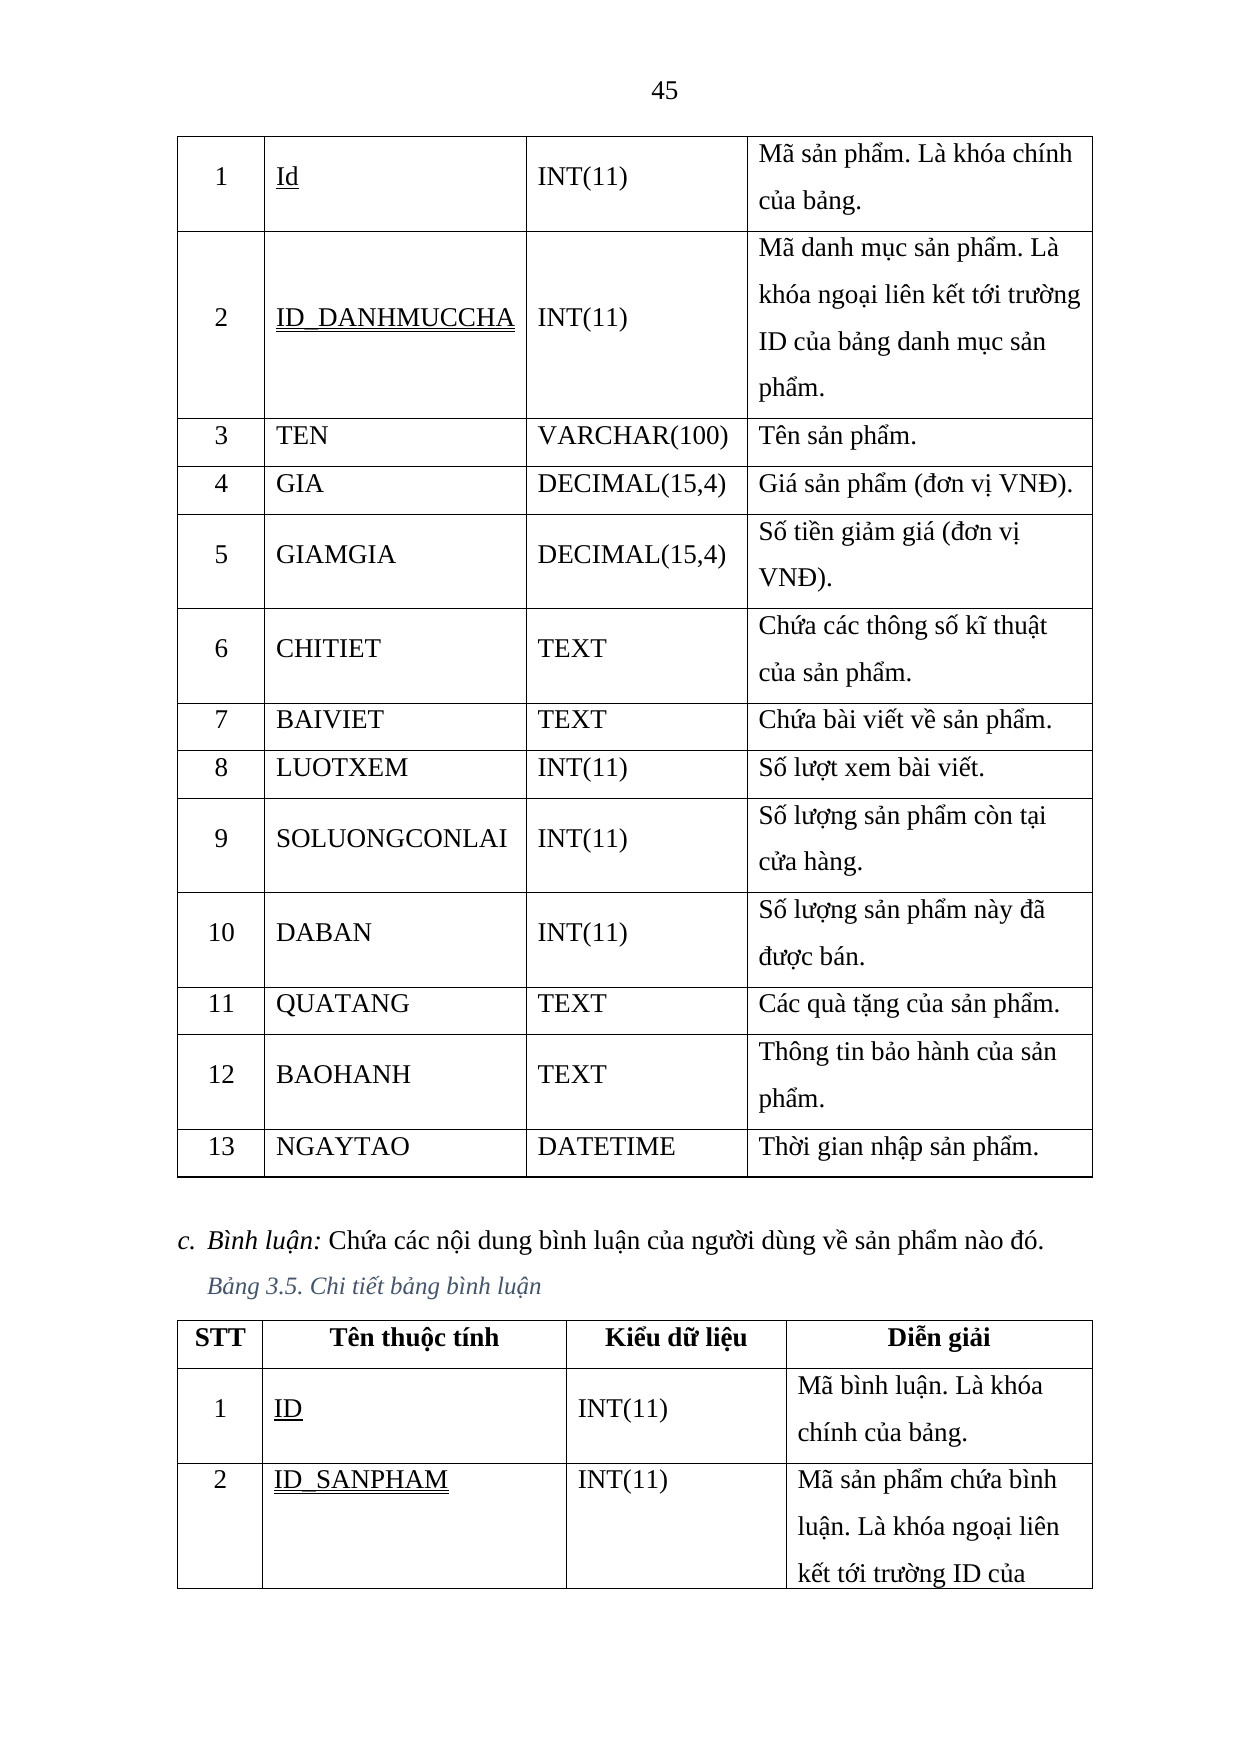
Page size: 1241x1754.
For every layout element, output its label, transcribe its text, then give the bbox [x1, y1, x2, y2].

table_header STT [178, 1321, 262, 1368]
table_cell Số lượng sản phẩm còn tại cửa hàng. [748, 799, 1092, 892]
table_cell TEXT [527, 609, 747, 702]
table_cell BAOHANH [265, 1035, 526, 1129]
table_cell INT(11) [527, 893, 747, 987]
table_cell TEXT [527, 988, 747, 1034]
table_cell INT(11) [527, 799, 747, 892]
table_cell QUATANG [265, 988, 526, 1034]
table_cell INT(11) [527, 751, 747, 798]
list Bình luận: Chứa các nội dung bình luận của người dùng về sản phẩm nào đó. [177, 1224, 1122, 1255]
table_cell ID_DANHMUCCHA [265, 232, 526, 418]
table_cell 6 [178, 609, 264, 702]
table_cell Chứa các thông số kĩ thuật của sản phẩm. [748, 609, 1092, 702]
table_cell Tên sản phẩm. [748, 419, 1092, 466]
table_header Diễn giải [787, 1321, 1092, 1368]
table_cell 2 [178, 1464, 262, 1588]
text Bảng 3.5. Chi tiết bảng bình luận [177, 1271, 1122, 1299]
table_cell 11 [178, 988, 264, 1034]
table_cell Số tiền giảm giá (đơn vị VNĐ). [748, 515, 1092, 608]
table_cell DATETIME [527, 1130, 747, 1176]
table_cell 3 [178, 419, 264, 466]
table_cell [787, 1464, 1092, 1588]
table_cell Các quà tặng của sản phẩm. [748, 988, 1092, 1034]
table_cell NGAYTAO [265, 1130, 526, 1176]
table_header Kiểu dữ liệu [567, 1321, 786, 1368]
table_cell Giá sản phẩm (đơn vị VNĐ). [748, 467, 1092, 514]
table_cell ID [263, 1369, 566, 1462]
table_cell Mã danh mục sản phẩm. Là khóa ngoại liên kết tới trường ID của bảng danh mục sản phẩm. [748, 232, 1092, 418]
table_cell 9 [178, 799, 264, 892]
table_cell INT(11) [527, 232, 747, 418]
table_cell Chứa bài viết về sản phẩm. [748, 704, 1092, 750]
table_cell VARCHAR(100) [527, 419, 747, 466]
table_cell 4 [178, 467, 264, 514]
table_cell DECIMAL(15,4) [527, 515, 747, 608]
table_cell BAIVIET [265, 704, 526, 750]
table_cell DECIMAL(15,4) [527, 467, 747, 514]
table_cell Số lượng sản phẩm này đã được bán. [748, 893, 1092, 987]
table_cell 10 [178, 893, 264, 987]
table_header Tên thuộc tính [263, 1321, 566, 1368]
table_cell INT(11) [527, 137, 747, 231]
table_cell INT(11) [567, 1369, 786, 1462]
table_cell TEN [265, 419, 526, 466]
table_cell Thông tin bảo hành của sản phẩm. [748, 1035, 1092, 1129]
table_cell GIA [265, 467, 526, 514]
table_cell ID_SANPHAM [263, 1464, 566, 1588]
table_cell Mã sản phẩm. Là khóa chính của bảng. [748, 137, 1092, 231]
table_cell LUOTXEM [265, 751, 526, 798]
table_cell 5 [178, 515, 264, 608]
table_cell SOLUONGCONLAI [265, 799, 526, 892]
table_cell 2 [178, 232, 264, 418]
table_cell CHITIET [265, 609, 526, 702]
table_cell TEXT [527, 704, 747, 750]
table_cell Id [265, 137, 526, 231]
table_cell Thời gian nhập sản phẩm. [748, 1130, 1092, 1176]
table_cell 7 [178, 704, 264, 750]
table_cell Mã bình luận. Là khóa chính của bảng. [787, 1369, 1092, 1462]
table_cell INT(11) [567, 1464, 786, 1588]
table_cell 1 [178, 137, 264, 231]
table_cell 12 [178, 1035, 264, 1129]
table_cell Số lượt xem bài viết. [748, 751, 1092, 798]
table_cell DABAN [265, 893, 526, 987]
table_cell 13 [178, 1130, 264, 1176]
table_cell 8 [178, 751, 264, 798]
table_cell 1 [178, 1369, 262, 1462]
table_cell GIAMGIA [265, 515, 526, 608]
table_cell TEXT [527, 1035, 747, 1129]
